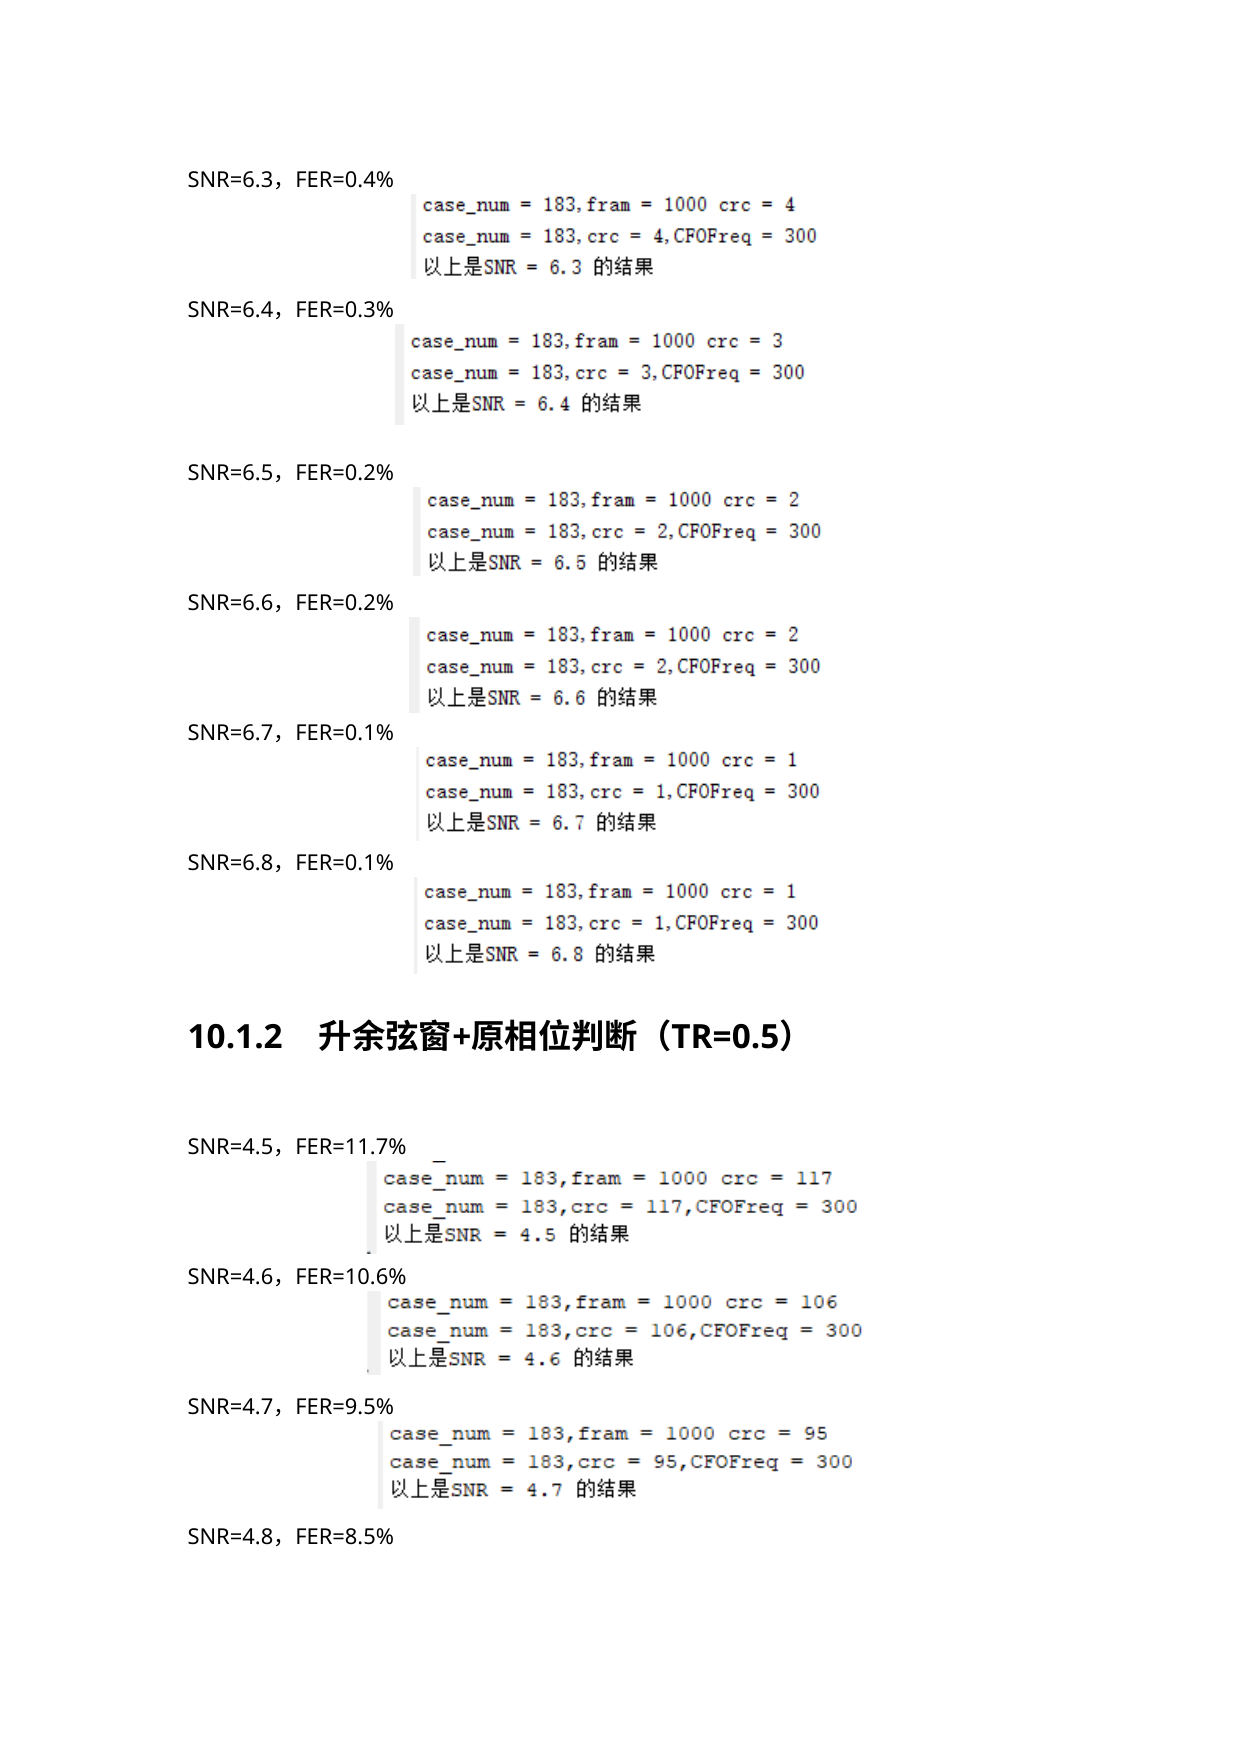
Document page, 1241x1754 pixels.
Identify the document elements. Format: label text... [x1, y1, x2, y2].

picture [377, 1421, 863, 1509]
picture [413, 487, 828, 576]
picture [410, 194, 830, 279]
text SNR=6.3，FER=0.4% [187, 162, 1053, 194]
text SNR=4.7，FER=9.5% [187, 1389, 1053, 1421]
text SNR=4.5，FER=11.7% [187, 1129, 1053, 1161]
picture [395, 324, 845, 425]
text SNR=6.6，FER=0.2% [187, 584, 1053, 617]
picture [413, 877, 827, 974]
text SNR=6.4，FER=0.3% [187, 292, 1053, 324]
text SNR=6.8，FER=0.1% [187, 844, 1053, 877]
text SNR=6.5，FER=0.2% [187, 454, 1053, 487]
picture [366, 1161, 874, 1254]
picture [409, 617, 832, 713]
text SNR=4.8，FER=8.5% [187, 1519, 1053, 1551]
picture [367, 1291, 874, 1375]
picture [416, 747, 824, 841]
text SNR=6.7，FER=0.1% [187, 714, 1053, 747]
text SNR=4.6，FER=10.6% [187, 1259, 1053, 1291]
subtitle 升余弦窗+原相位判断（TR=0.5） [187, 1002, 1053, 1067]
